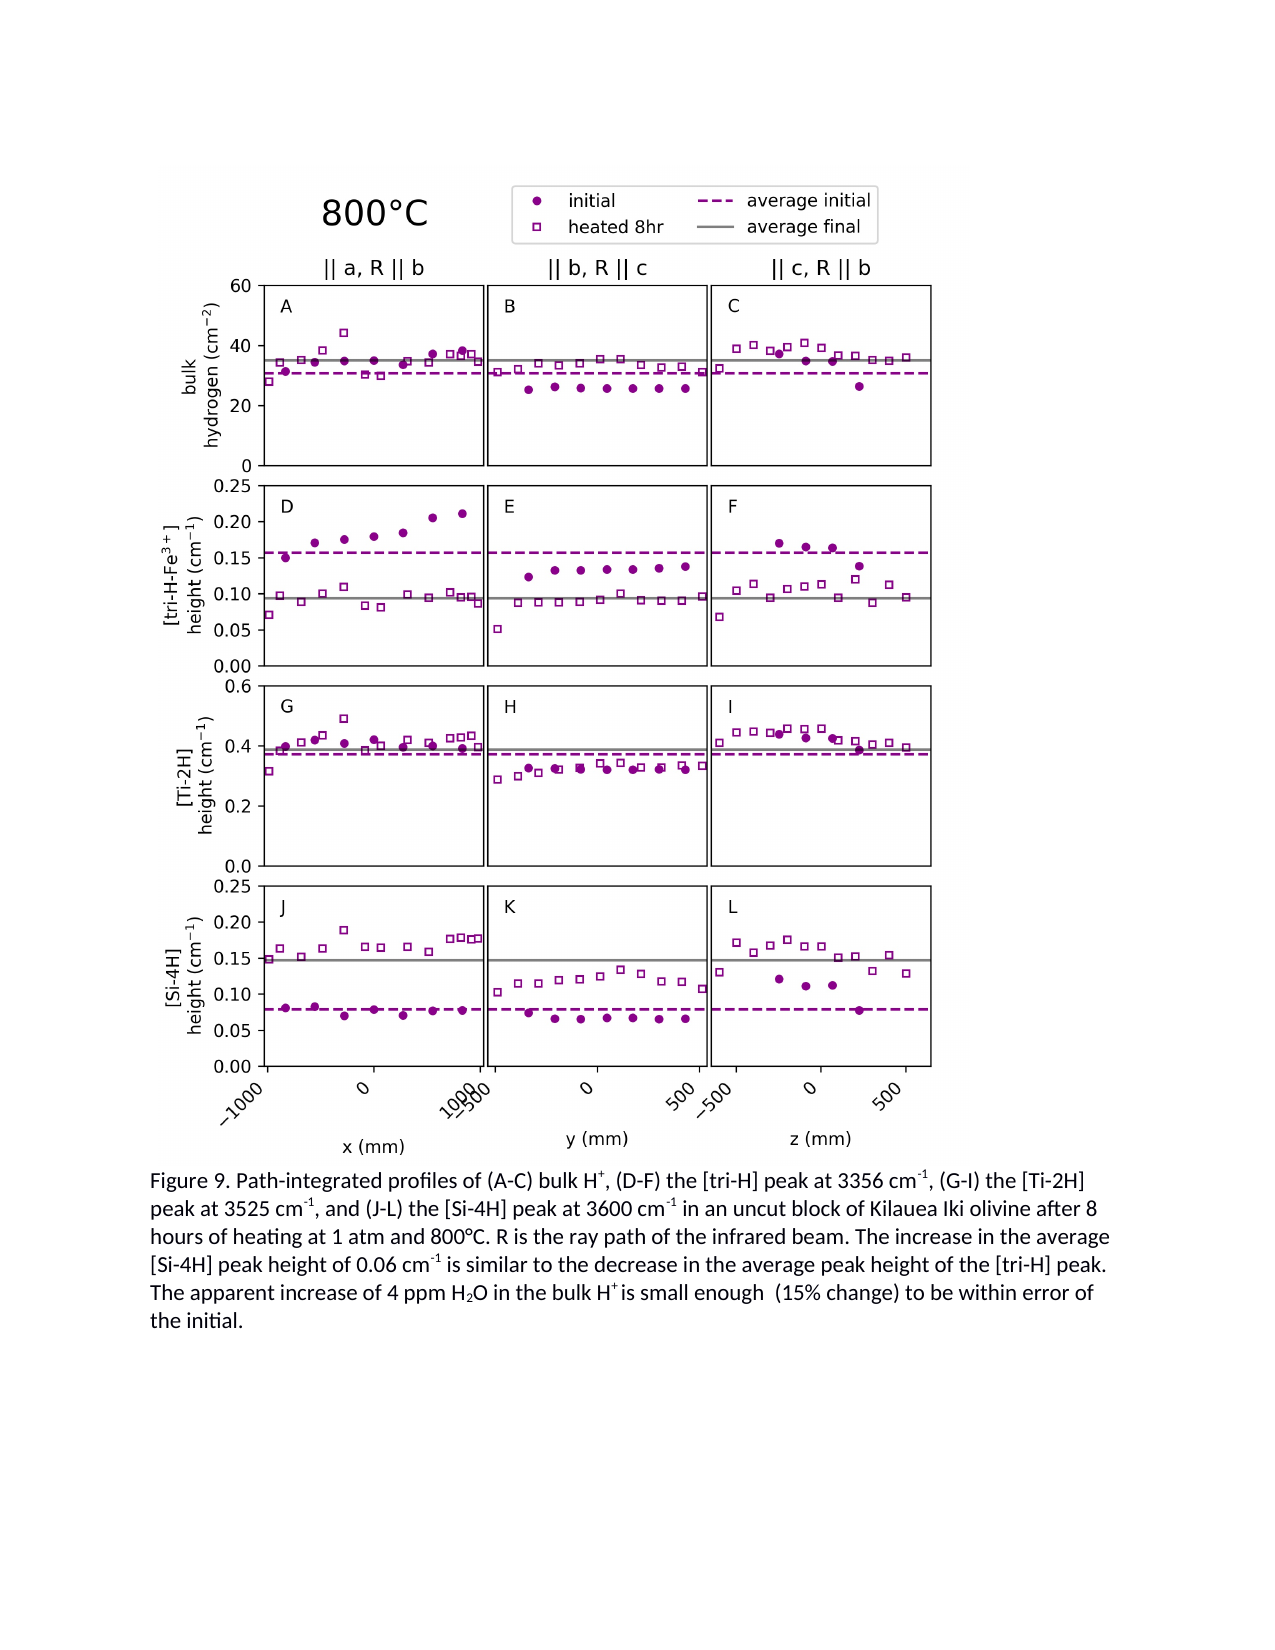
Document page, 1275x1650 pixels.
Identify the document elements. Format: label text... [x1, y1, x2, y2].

picture [158, 165, 971, 1166]
